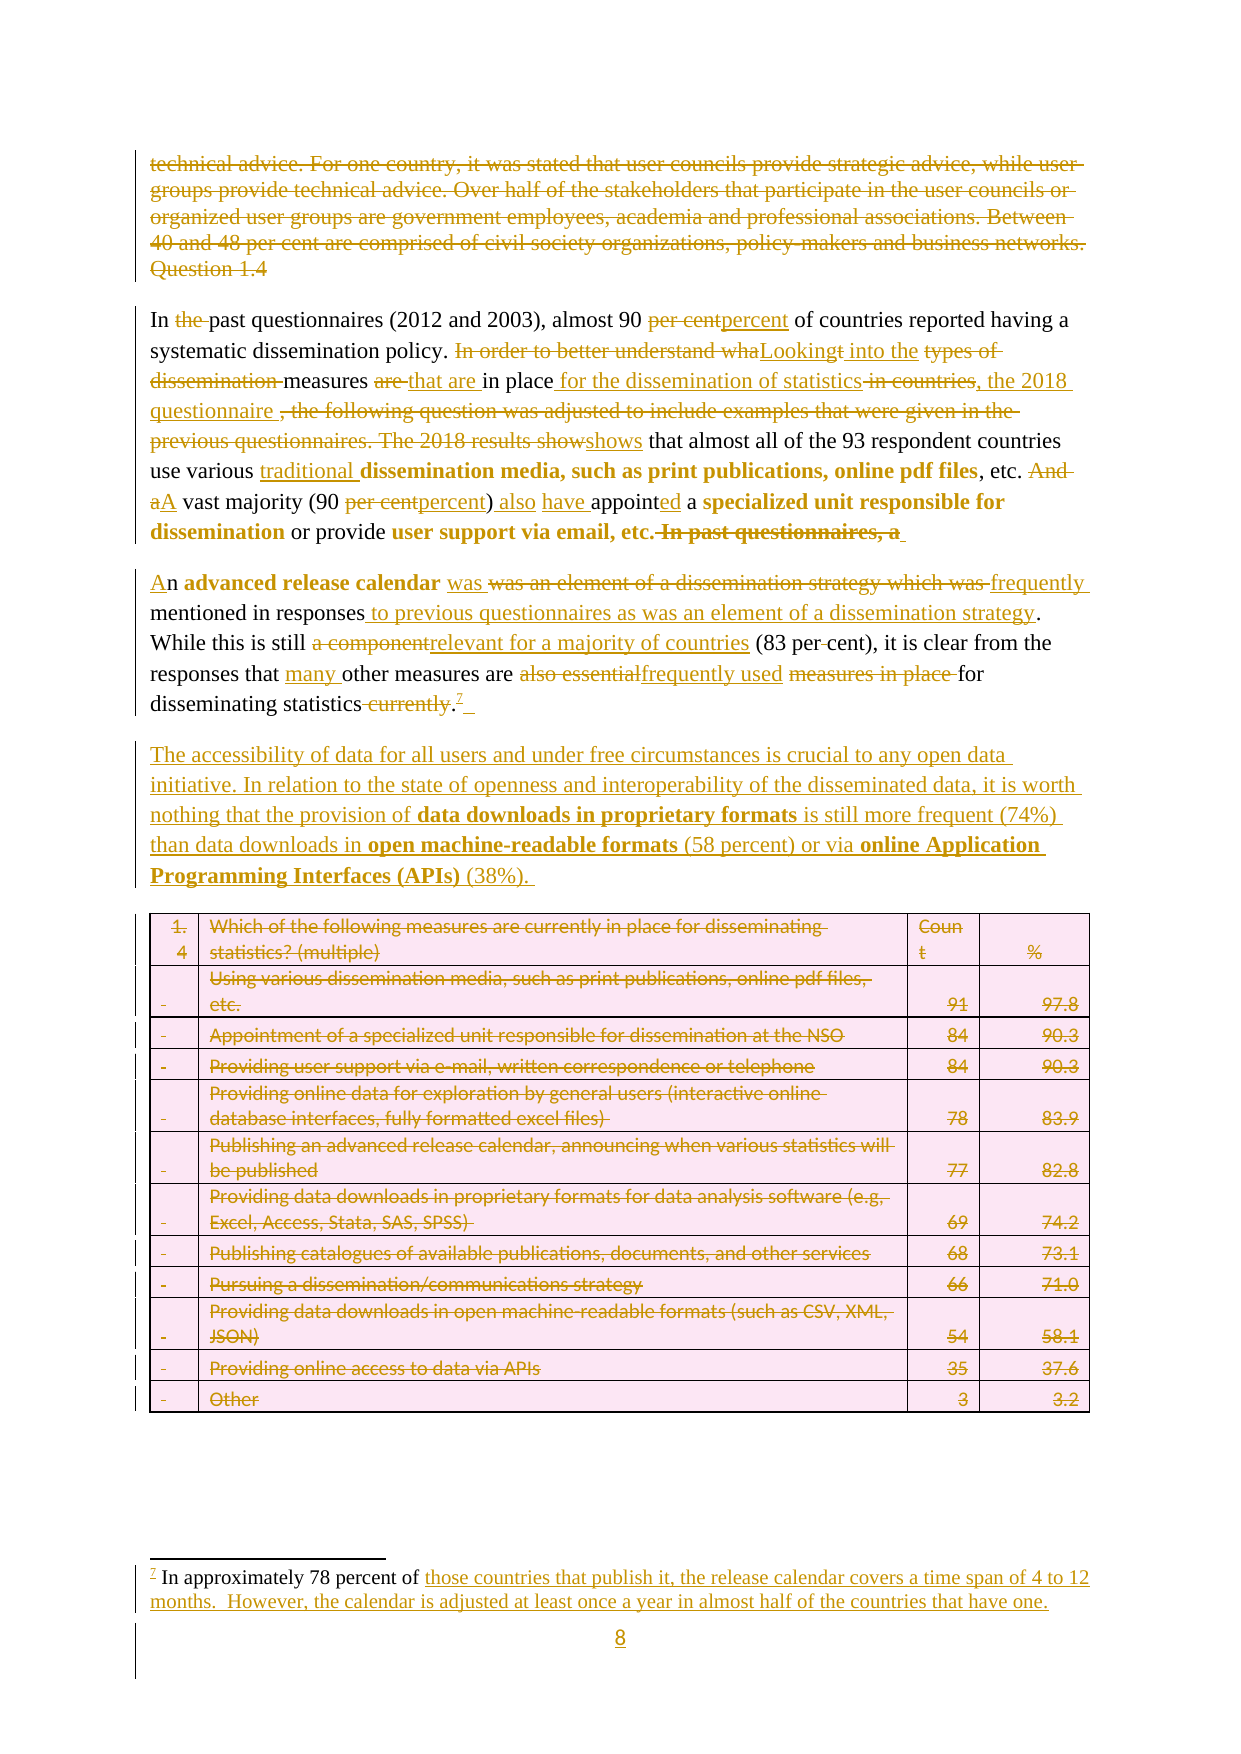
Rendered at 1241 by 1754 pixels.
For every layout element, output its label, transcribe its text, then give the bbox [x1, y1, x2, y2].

text In past questionnaires (2012 and 2003), almost 90 of countries reported having a systematic dissemination policy. measures in place that almost all of the 93 respondent countries use various dissemination media, such as print publications, online pdf files, etc. vast majority (90 ) appoint a specialized unit responsible for dissemination or provide user support via email, etc. [150, 306, 1090, 544]
text n advanced release calendar mentioned in responses. While this is still (83 percent), it is clear from the responses that other measures are for disseminating statistics. [150, 569, 1090, 716]
